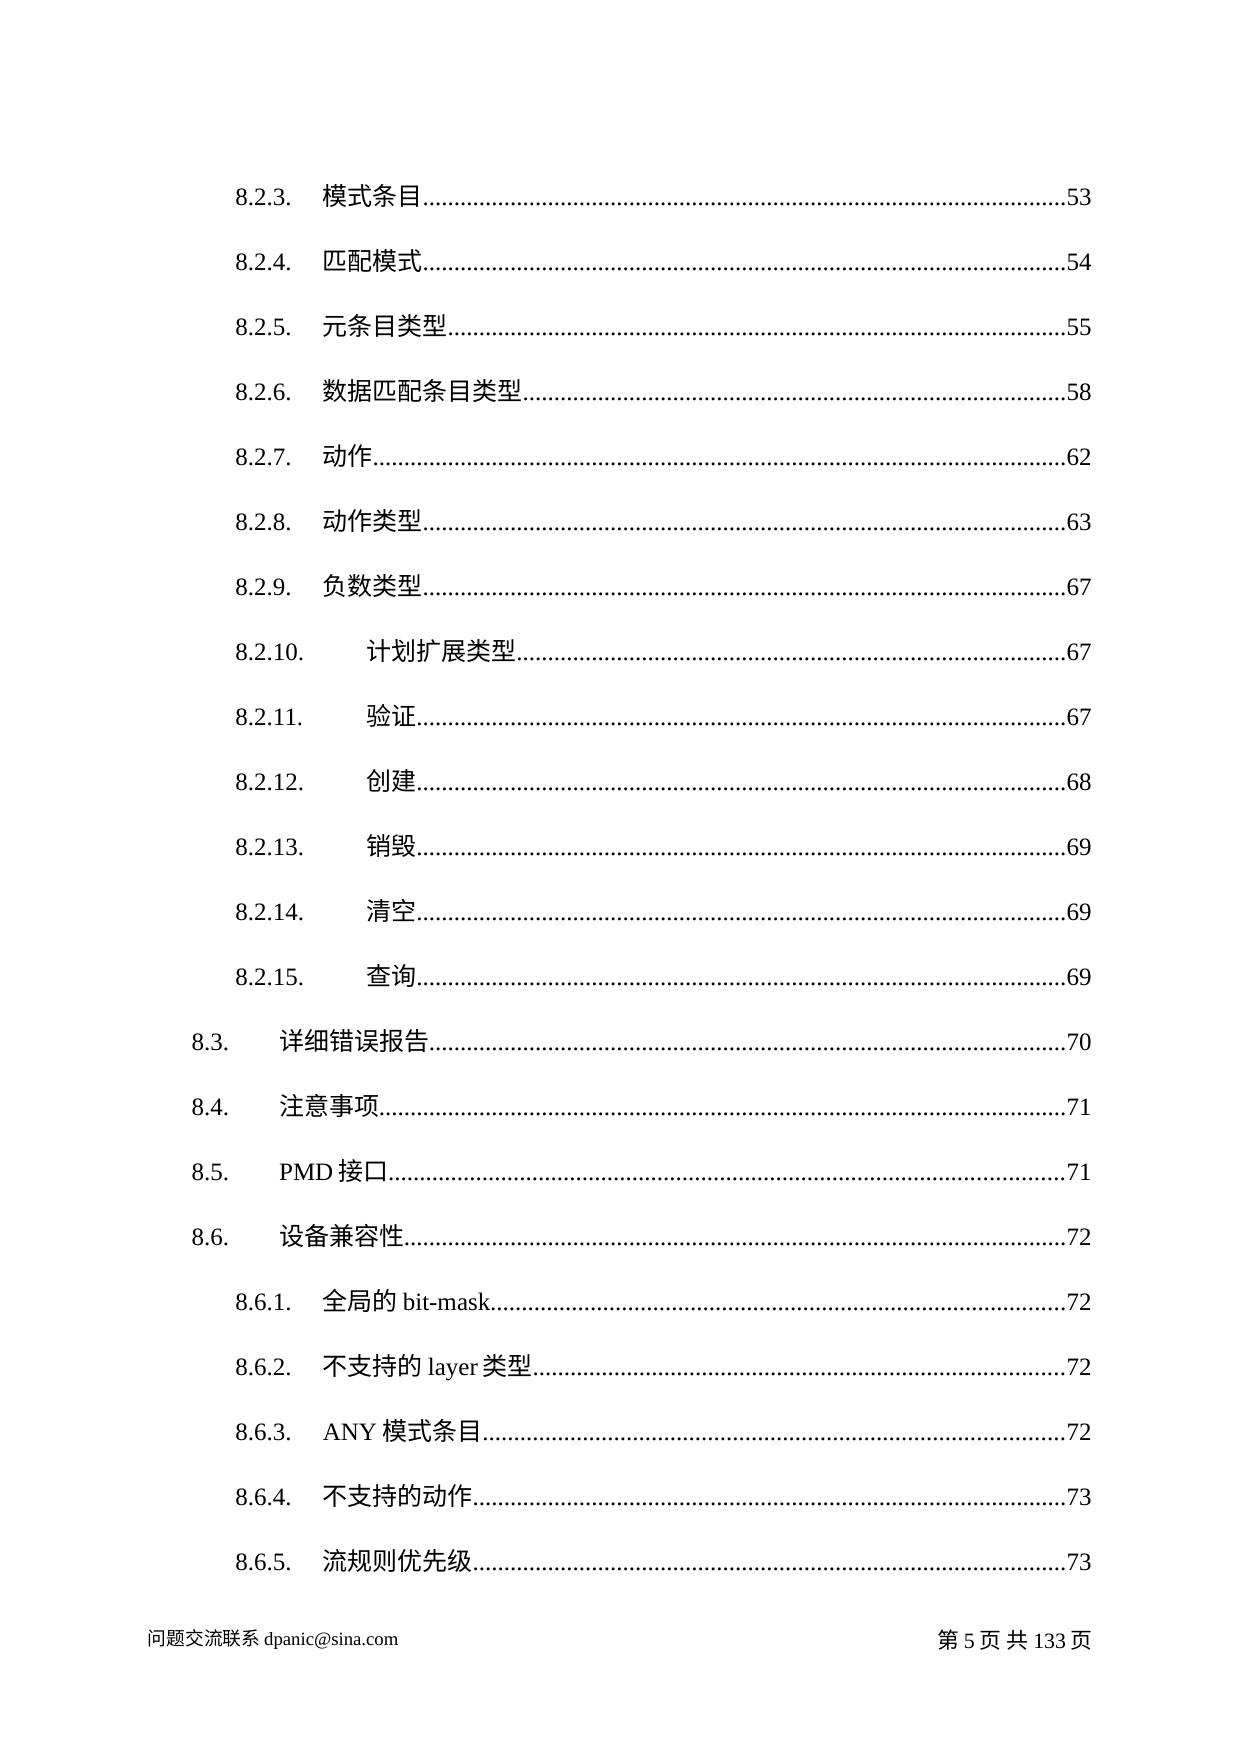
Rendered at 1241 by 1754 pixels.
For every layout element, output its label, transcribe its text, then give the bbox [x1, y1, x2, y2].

text 8.6.1. 全局的bit-mask 72 [235, 1267, 1092, 1332]
text 8.2.5. 元条目类型 55 [235, 292, 1092, 357]
text 8.2.3. 模式条目 53 [235, 162, 1092, 227]
text 8.3. 详细错误报告 70 [191, 1007, 1092, 1072]
text 8.6.3. ANY 模式条目 72 [235, 1397, 1092, 1462]
text 8.2.15. 查询 69 [235, 942, 1092, 1007]
text 8.2.11. 验证 67 [235, 682, 1092, 747]
text 8.2.7. 动作 62 [235, 422, 1092, 487]
text 8.6.4. 不支持的动作 73 [235, 1462, 1092, 1527]
text 8.2.9. 负数类型 67 [235, 552, 1092, 617]
text 8.2.12. 创建 68 [235, 747, 1092, 812]
text 8.2.13. 销毁 69 [235, 812, 1092, 877]
text 8.2.6. 数据匹配条目类型 58 [235, 357, 1092, 422]
text 8.6. 设备兼容性 72 [191, 1202, 1092, 1267]
text 8.5. PMD接口 71 [191, 1137, 1092, 1202]
text 8.6.5. 流规则优先级 73 [235, 1527, 1092, 1592]
text 8.2.10. 计划扩展类型 67 [235, 617, 1092, 682]
text 8.4. 注意事项 71 [191, 1072, 1092, 1137]
text 8.2.14. 清空 69 [235, 877, 1092, 942]
text 8.2.4. 匹配模式 54 [235, 227, 1092, 292]
text 8.2.8. 动作类型 63 [235, 487, 1092, 552]
text 8.6.2. 不支持的layer类型 72 [235, 1332, 1092, 1397]
